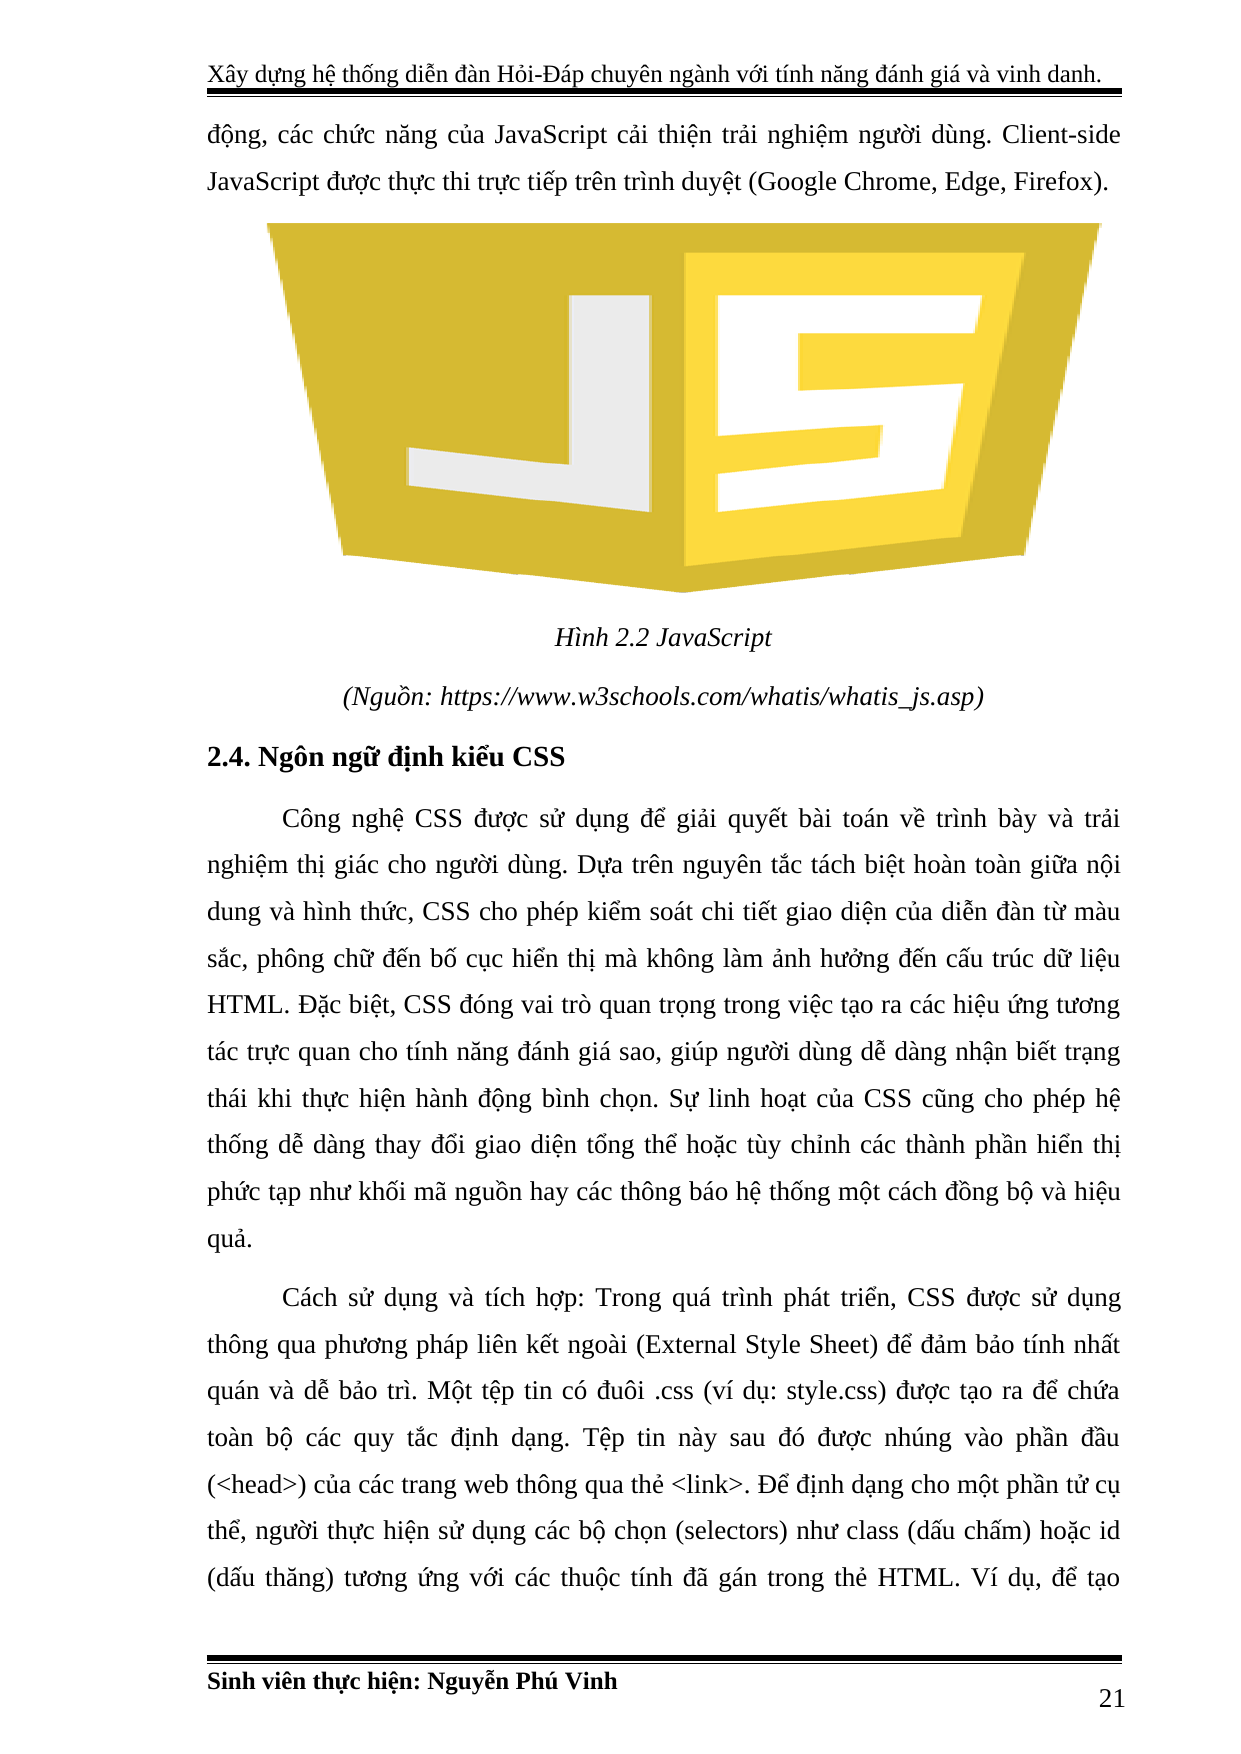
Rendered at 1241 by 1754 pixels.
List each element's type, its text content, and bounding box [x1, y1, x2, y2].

text Công nghệ CSS được sử dụng để giải quyết bài toán về trình bày và trải nghiệm thị giác cho người dùng. Dựa trên nguyên tắc tách biệt hoàn toàn giữa nội dung và hình thức, CSS cho phép kiểm soát chi tiết giao diện của diễn đàn từ màu sắc, phông chữ đến bố cục hiển thị mà không làm ảnh hưởng đến cấu trúc dữ liệu HTML. Đặc biệt, CSS đóng vai trò quan trọng trong việc tạo ra các hiệu ứng tương tác trực quan cho tính năng đánh giá sao, giúp người dùng dễ dàng nhận biết trạng thái khi thực hiện hành động bình chọn. Sự linh hoạt của CSS cũng cho phép hệ thống dễ dàng thay đổi giao diện tổng thể hoặc tùy chỉnh các thành phần hiển thị phức tạp như khối mã nguồn hay các thông báo hệ thống một cách đồng bộ và hiệu quả. [207, 802, 1122, 1253]
subtitle Ngôn ngữ định kiểu CSS [207, 739, 1122, 773]
text Hình 2.2 JavaScript [207, 621, 1122, 652]
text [207, 118, 1122, 196]
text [207, 1281, 1122, 1592]
text (Nguồn: https://www.w3schools.com/whatis/whatis_js.asp) [207, 680, 1122, 711]
picture [266, 223, 1102, 593]
